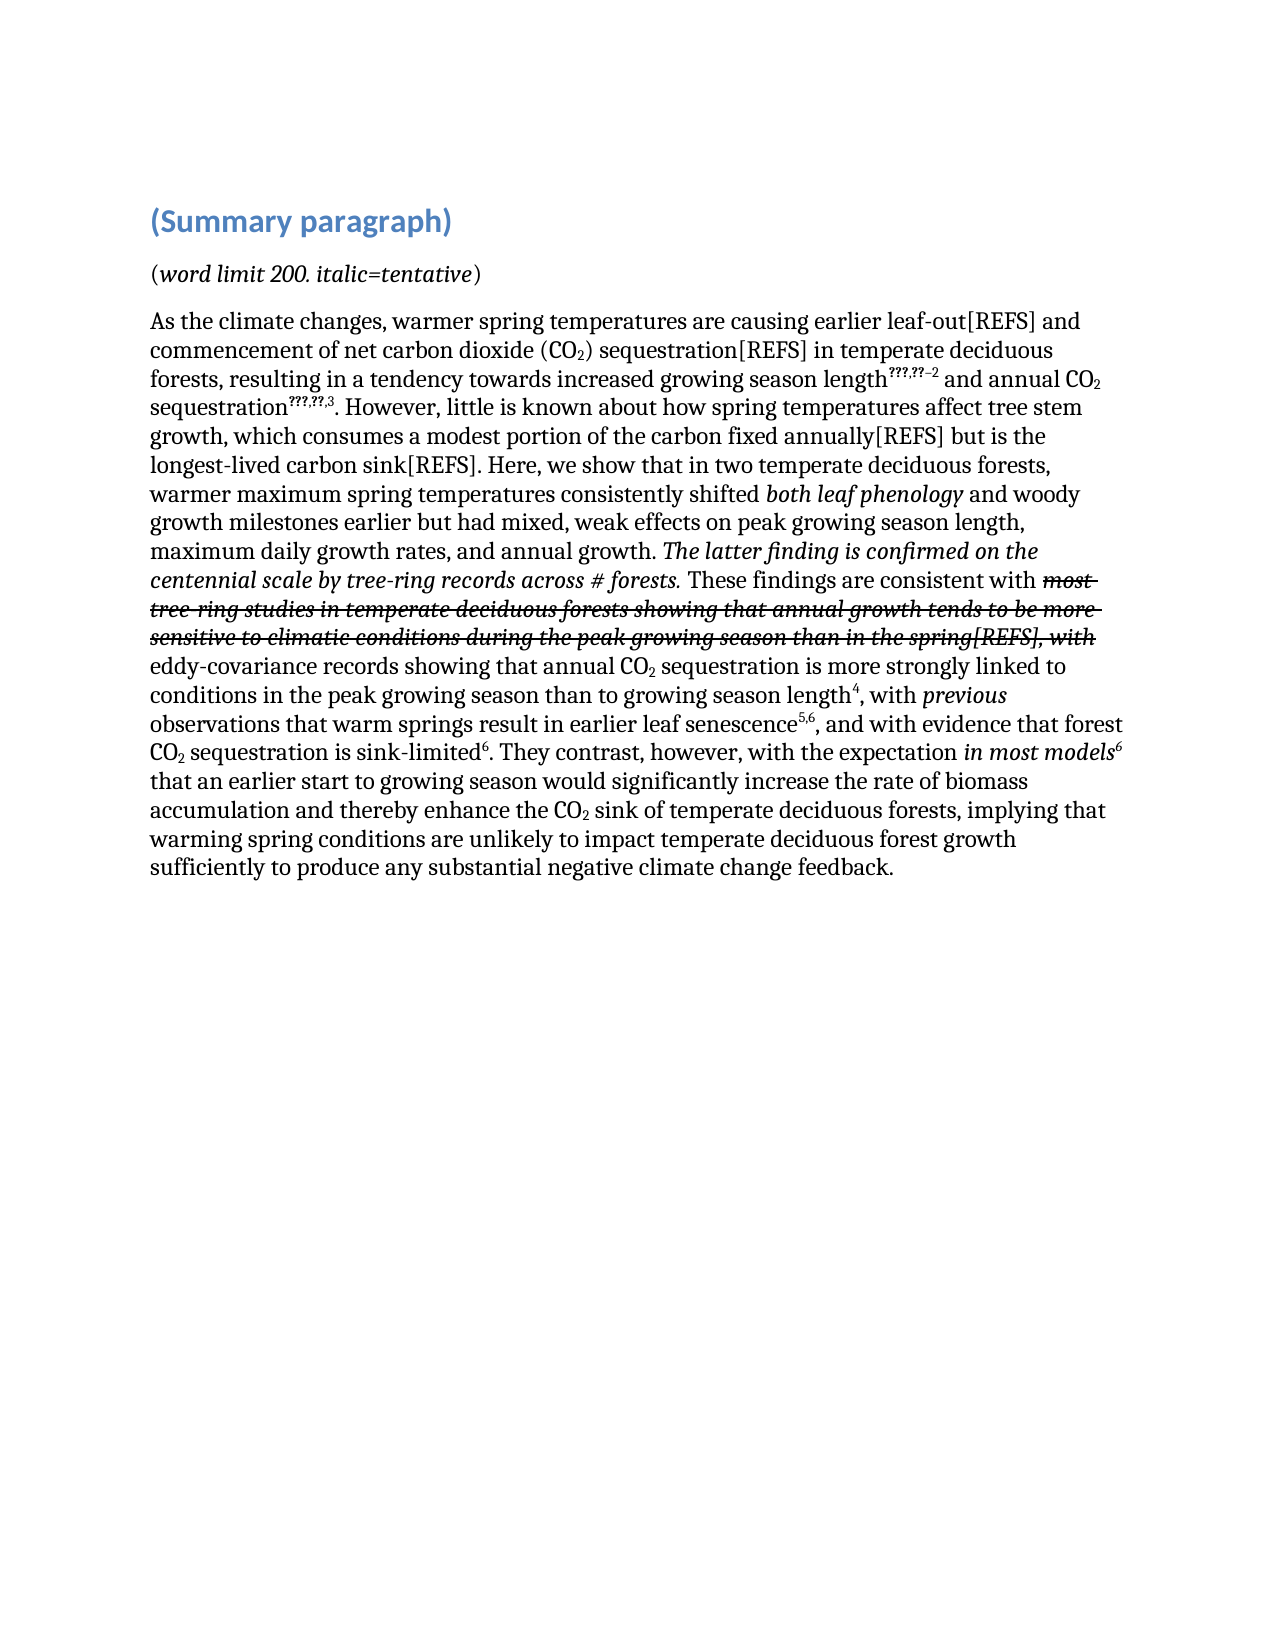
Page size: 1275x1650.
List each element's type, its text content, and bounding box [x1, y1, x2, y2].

subtitle (Summary paragraph) [150, 200, 1125, 241]
text As the climate changes, warmer spring temperatures are causing earlier leaf-out[REFS] and commencement of net carbon dioxide (CO2) sequestration[REFS] in temperate deciduous forests, resulting in a tendency towards increased growing season length???,??–2 and annual CO2 sequestration???,??,3. However, little is known about how spring temperatures affect tree stem growth, which consumes a modest portion of the carbon fixed annually[REFS] but is the longest-lived carbon sink[REFS]. Here, we show that in two temperate deciduous forests, warmer maximum spring temperatures consistently shifted both leaf phenology and woody growth milestones earlier but had mixed, weak effects on peak growing season length, maximum daily growth rates, and annual growth. The latter finding is confirmed on the centennial scale by tree-ring records across # forests. These findings are consistent with most tree-ring studies in temperate deciduous forests showing that annual growth tends to be more sensitive to climatic conditions during the peak growing season than in the spring[REFS], with eddy-covariance records showing that annual CO2 sequestration is more strongly linked to conditions in the peak growing season than to growing season length4, with previous observations that warm springs result in earlier leaf senescence5,6, and with evidence that forest CO2 sequestration is sink-limited6. They contrast, however, with the expectation in most models6 that an earlier start to growing season would significantly increase the rate of biomass accumulation and thereby enhance the CO2 sink of temperate deciduous forests, implying that warming spring conditions are unlikely to impact temperate deciduous forest growth sufficiently to produce any substantial negative climate change feedback. [150, 307, 1125, 882]
text (word limit 200. italic=tentative) [150, 259, 1125, 288]
